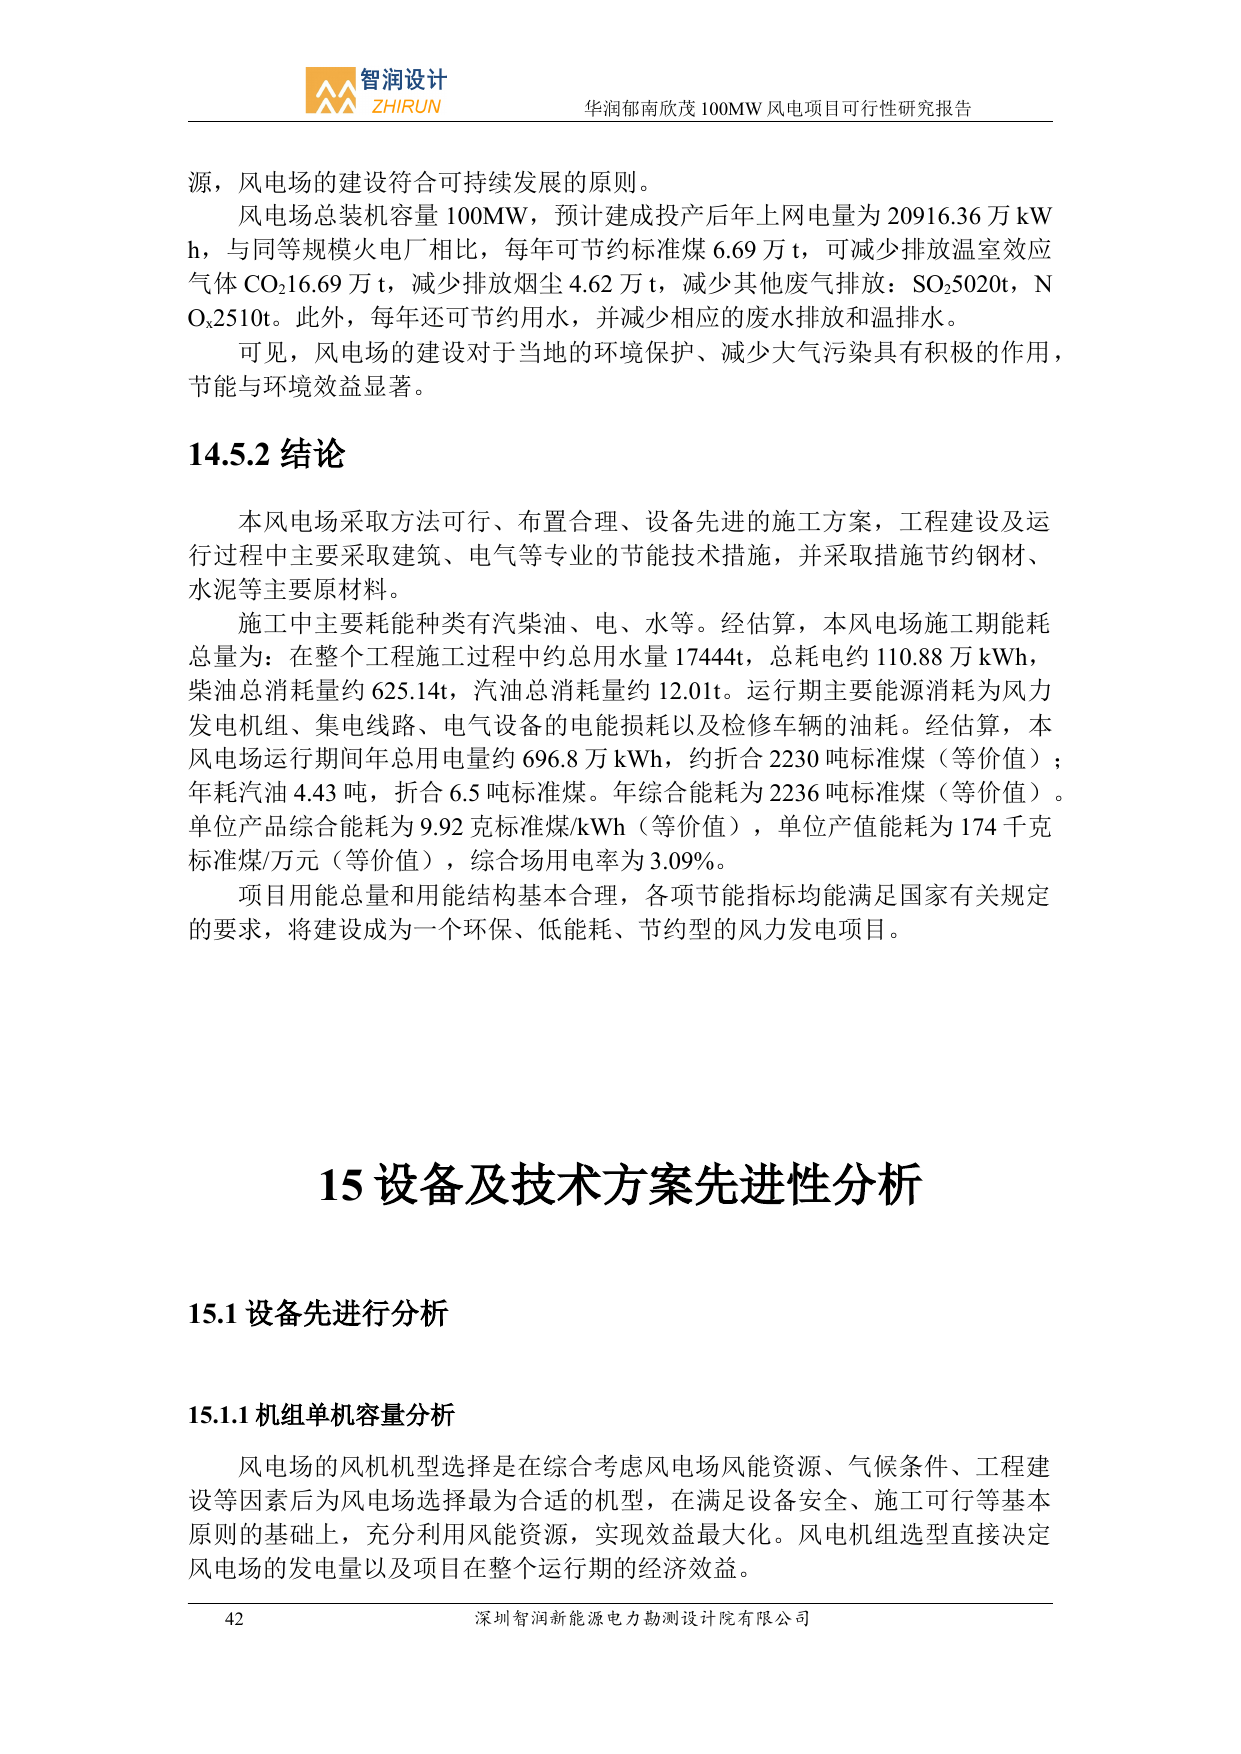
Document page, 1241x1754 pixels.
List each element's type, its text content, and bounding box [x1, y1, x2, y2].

picture [305, 65, 448, 115]
text 可见，风电场的建设对于当地的环境保护、减少大气污染具有积极的作用，节能与环境效益显著。 [187, 333, 1053, 401]
title 15.1.1机组单机容量分析 [187, 1397, 1053, 1431]
text 14.5.2 结论 [187, 418, 1053, 486]
text 项目用能总量和用能结构基本合理，各项节能指标均能满足国家有关规定的要求，将建设成为一个环保、低能耗、节约型的风力发电项目。 [187, 877, 1053, 944]
text 风电场总装机容量100MW，预计建成投产后年上网电量为20916.36万kWh，与同等规模火电厂相比，每年可节约标准煤6.69万t，可减少排放温室效应气体CO216.69万t，减少排放烟尘4.62万t，减少其他废气排放：SO25020t，NOx2510t。此外，每年还可节约用水，并减少相应的废水排放和温排水。 [187, 197, 1053, 333]
text 风电场的风机机型选择是在综合考虑风电场风能资源、气候条件、工程建设等因素后为风电场选择最为合适的机型，在满足设备安全、施工可行等基本原则的基础上，充分利用风能资源，实现效益最大化。风电机组选型直接决定风电场的发电量以及项目在整个运行期的经济效益。 [187, 1448, 1053, 1583]
subtitle 15.1设备先进行分析 [187, 1278, 1053, 1346]
text 施工中主要耗能种类有汽柴油、电、水等。经估算，本风电场施工期能耗总量为：在整个工程施工过程中约总用水量17444t，总耗电约110.88万kWh，柴油总消耗量约625.14t，汽油总消耗量约12.01t。运行期主要能源消耗为风力发电机组、集电线路、电气设备的电能损耗以及检修车辆的油耗。经估算，本风电场运行期间年总用电量约696.8万kWh，约折合2230吨标准煤（等价值）；年耗汽油4.43吨，折合6.5吨标准煤。年综合能耗为2236吨标准煤（等价值）。单位产品综合能耗为9.92克标准煤/kWh（等价值），单位产值能耗为174千克标准煤/万元（等价值），综合场用电率为3.09%。 [187, 605, 1053, 877]
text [187, 163, 1053, 197]
text 本风电场采取方法可行、布置合理、设备先进的施工方案，工程建设及运行过程中主要采取建筑、电气等专业的节能技术措施，并采取措施节约钢材、水泥等主要原材料。 [187, 503, 1053, 605]
subtitle 15设备及技术方案先进性分析 [187, 1148, 1053, 1216]
